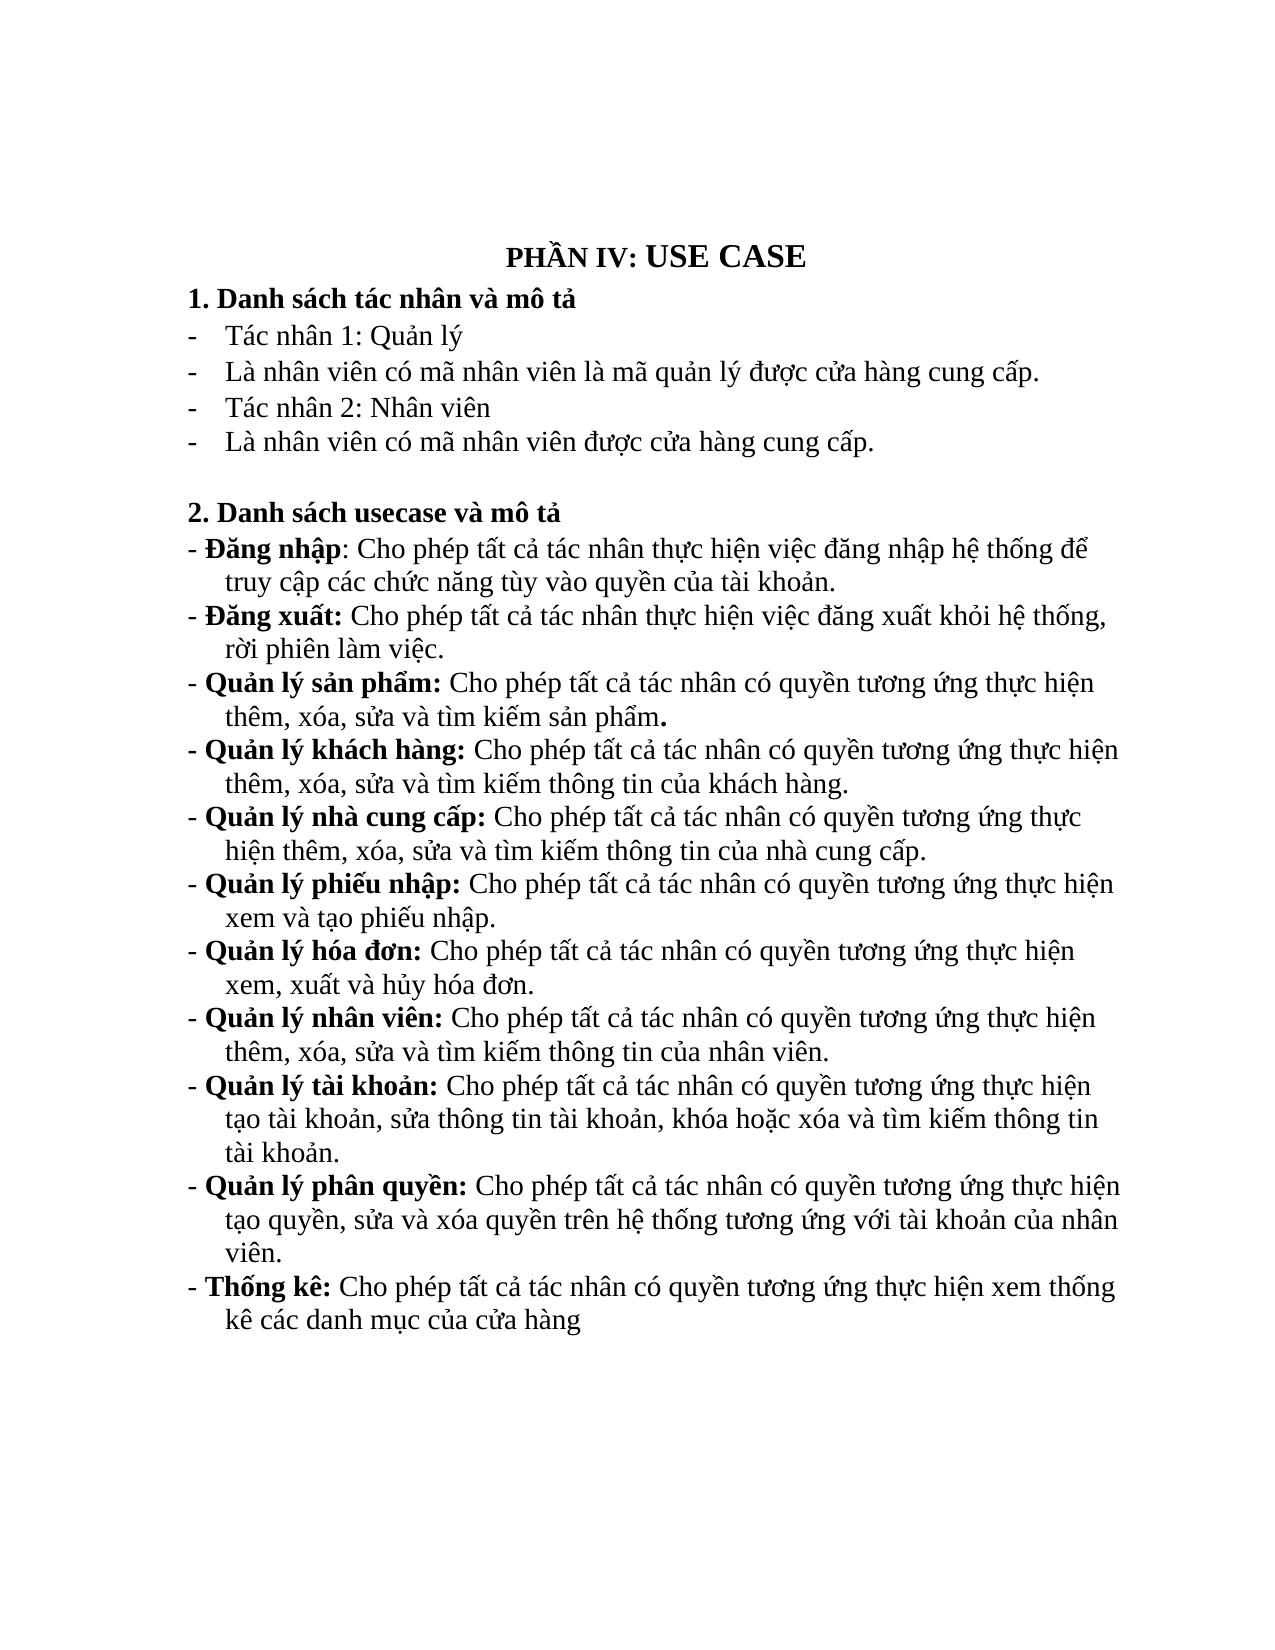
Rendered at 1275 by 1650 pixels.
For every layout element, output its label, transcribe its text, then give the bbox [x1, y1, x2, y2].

text - Quản lý nhân viên: Cho phép tất cả tác nhân có quyền tương ứng thực hiện thêm, xóa, sửa và tìm kiếm thông tin của nhân viên. [187, 1001, 1125, 1068]
text - Quản lý khách hàng: Cho phép tất cả tác nhân có quyền tương ứng thực hiện thêm, xóa, sửa và tìm kiếm thông tin của khách hàng. [187, 732, 1125, 799]
list Là nhân viên có mã nhân viên là mã quản lý được cửa hàng cung cấp. [187, 354, 1125, 387]
subtitle 1. Danh sách tác nhân và mô tả [187, 282, 1125, 315]
list Tác nhân 1: Quản lý [187, 318, 1125, 351]
text - Quản lý tài khoản: Cho phép tất cả tác nhân có quyền tương ứng thực hiện tạo tài khoản, sửa thông tin tài khoản, khóa hoặc xóa và tìm kiếm thông tin tài khoản. [187, 1068, 1125, 1168]
subtitle 2. Danh sách usecase và mô tả [187, 495, 1125, 528]
text - Quản lý phiếu nhập: Cho phép tất cả tác nhân có quyền tương ứng thực hiện xem và tạo phiếu nhập. [187, 866, 1125, 933]
list Tác nhân 2: Nhân viên [187, 390, 1125, 424]
subtitle PHẦN IV: USE CASE [187, 236, 1125, 274]
text - Quản lý sản phẩm: Cho phép tất cả tác nhân có quyền tương ứng thực hiện thêm, xóa, sửa và tìm kiếm sản phẩm. [187, 665, 1125, 732]
text - Đăng nhập: Cho phép tất cả tác nhân thực hiện việc đăng nhập hệ thống để truy cập các chức năng tùy vào quyền của tài khoản. [187, 531, 1125, 598]
list Là nhân viên có mã nhân viên được cửa hàng cung cấp. [187, 424, 1125, 457]
text - Thống kê: Cho phép tất cả tác nhân có quyền tương ứng thực hiện xem thống kê các danh mục của cửa hàng [187, 1269, 1125, 1336]
text - Quản lý hóa đơn: Cho phép tất cả tác nhân có quyền tương ứng thực hiện xem, xuất và hủy hóa đơn. [187, 933, 1125, 1001]
text - Quản lý nhà cung cấp: Cho phép tất cả tác nhân có quyền tương ứng thực hiện thêm, xóa, sửa và tìm kiếm thông tin của nhà cung cấp. [187, 799, 1125, 866]
text - Đăng xuất: Cho phép tất cả tác nhân thực hiện việc đăng xuất khỏi hệ thống, rời phiên làm việc. [187, 598, 1125, 665]
text - Quản lý phân quyền: Cho phép tất cả tác nhân có quyền tương ứng thực hiện tạo quyền, sửa và xóa quyền trên hệ thống tương ứng với tài khoản của nhân viên. [187, 1168, 1125, 1269]
